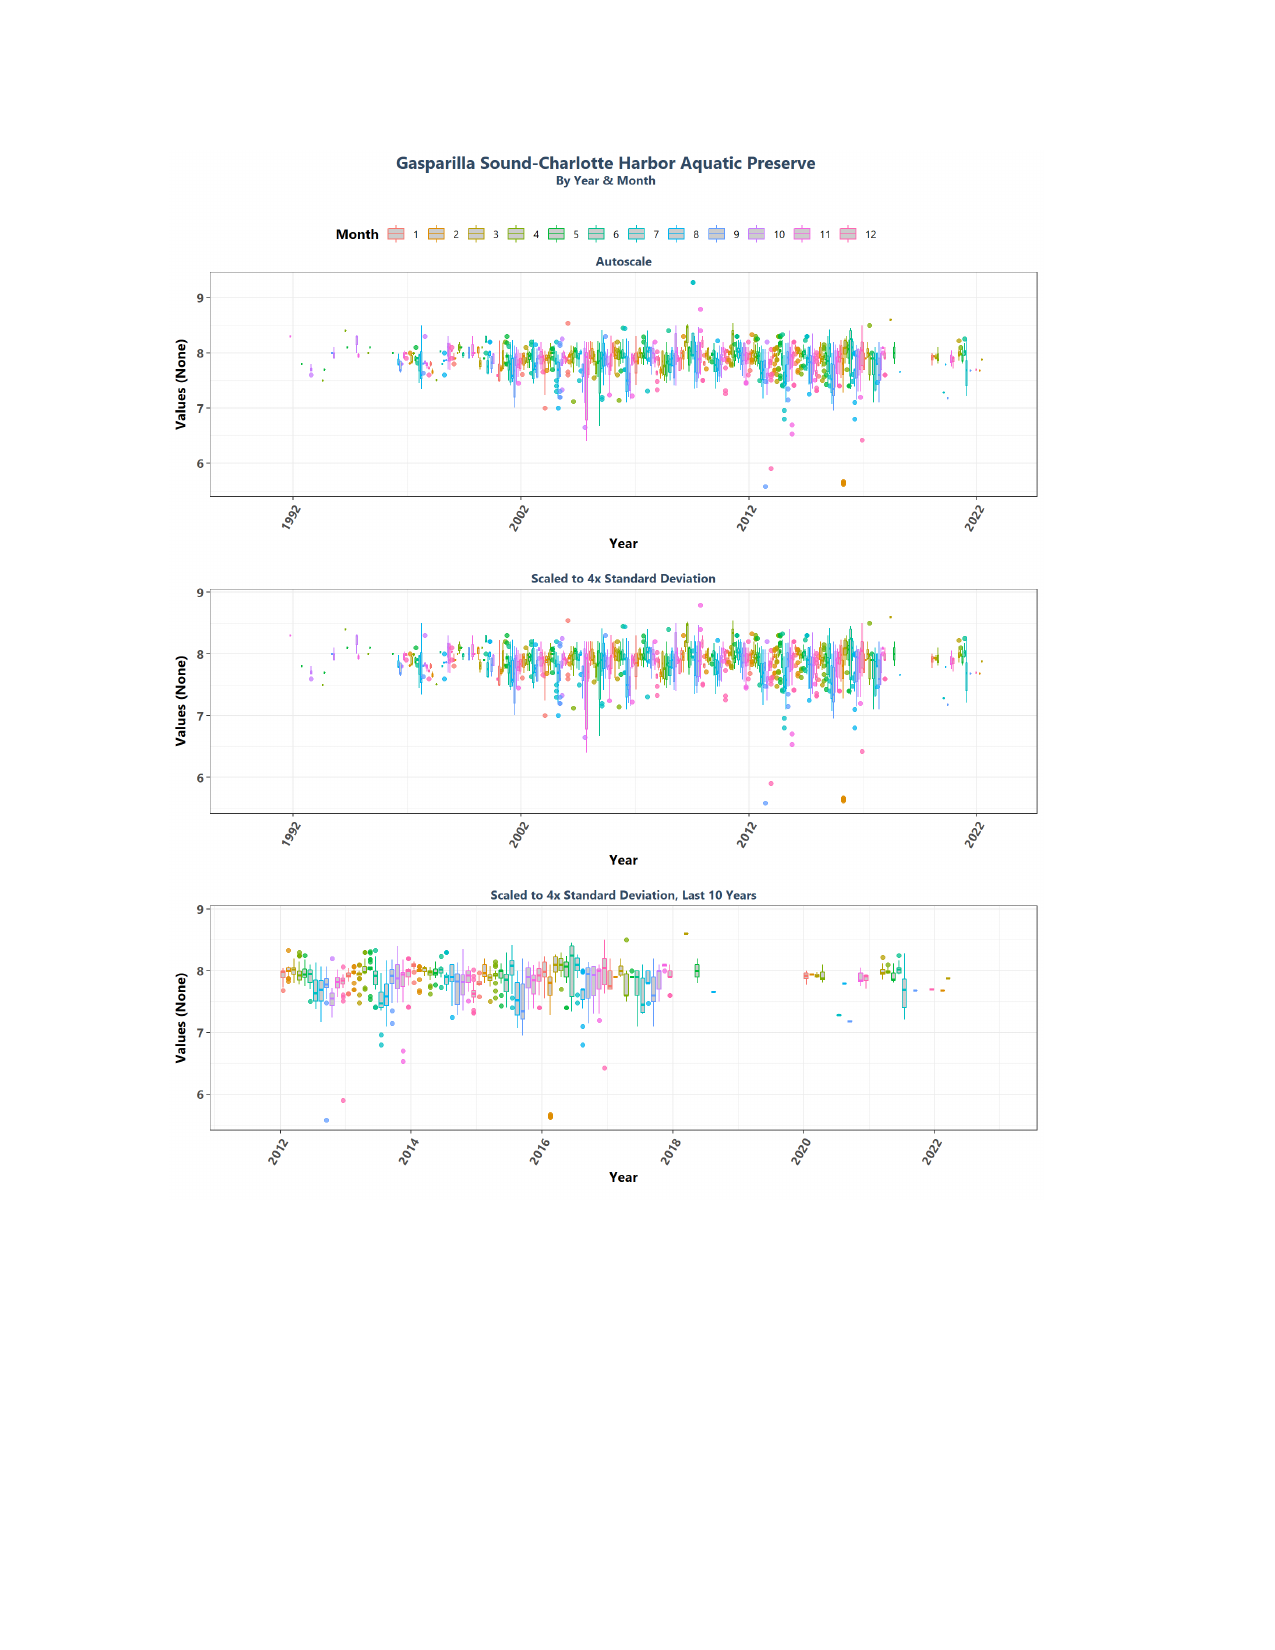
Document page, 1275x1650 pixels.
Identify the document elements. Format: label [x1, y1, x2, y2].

picture [168, 150, 1044, 1200]
